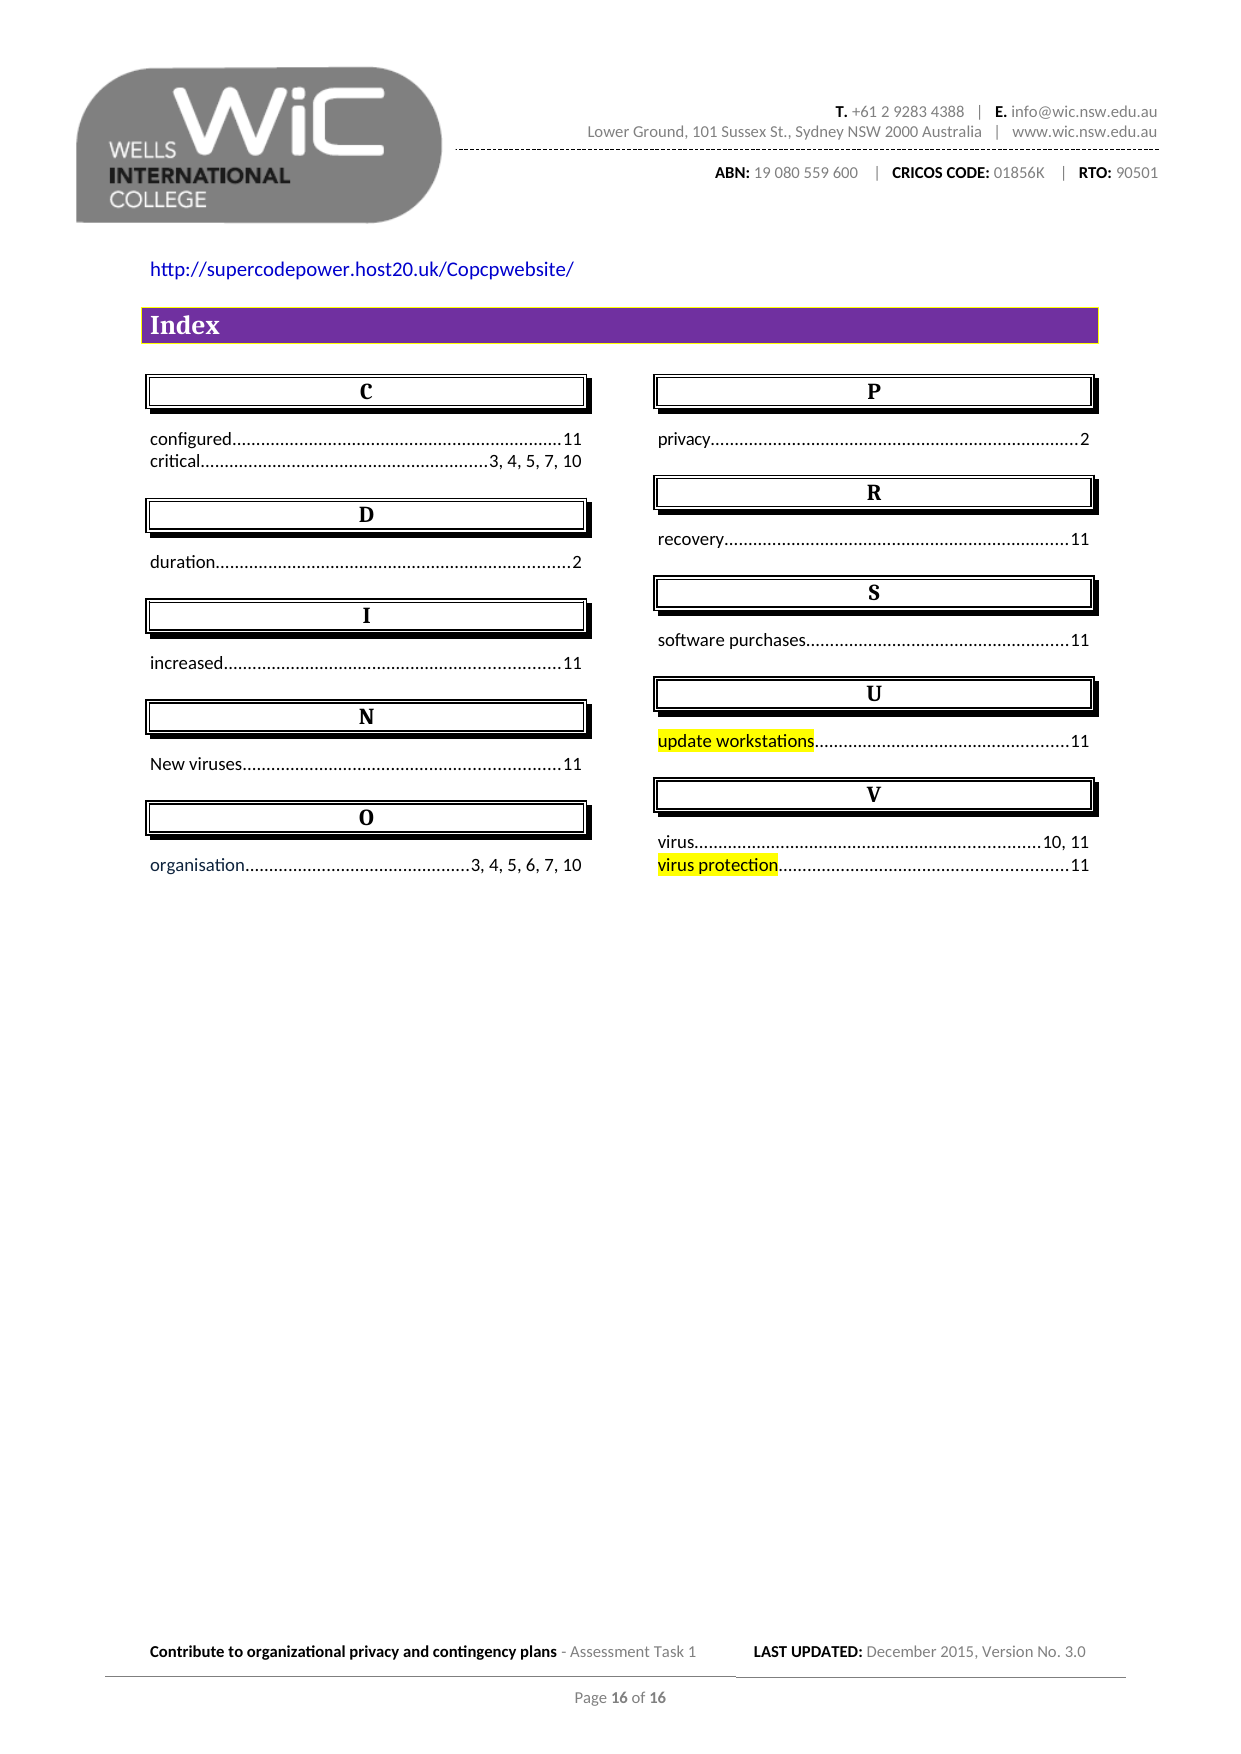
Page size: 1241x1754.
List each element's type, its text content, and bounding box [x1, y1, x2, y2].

text organisation 3, 4, 5, 6, 7, 10 [150, 853, 583, 876]
text increased 11 [150, 651, 583, 674]
text duration 2 [150, 550, 583, 573]
text New viruses 11 [150, 752, 583, 775]
text virus 10, 11 [658, 830, 1090, 853]
text privacy 2 [658, 427, 1090, 449]
text configured 11 [150, 427, 583, 449]
text http://supercodepower.host20.uk/Copcpwebsite/ [150, 257, 1090, 282]
text virus protection 11 [778, 853, 1090, 876]
text update workstations 11 [814, 729, 1090, 752]
text software purchases 11 [658, 628, 1090, 651]
text recovery 11 [658, 527, 1090, 550]
subtitle Index [142, 308, 1098, 343]
text critical 3, 4, 5, 7, 10 [150, 449, 583, 472]
